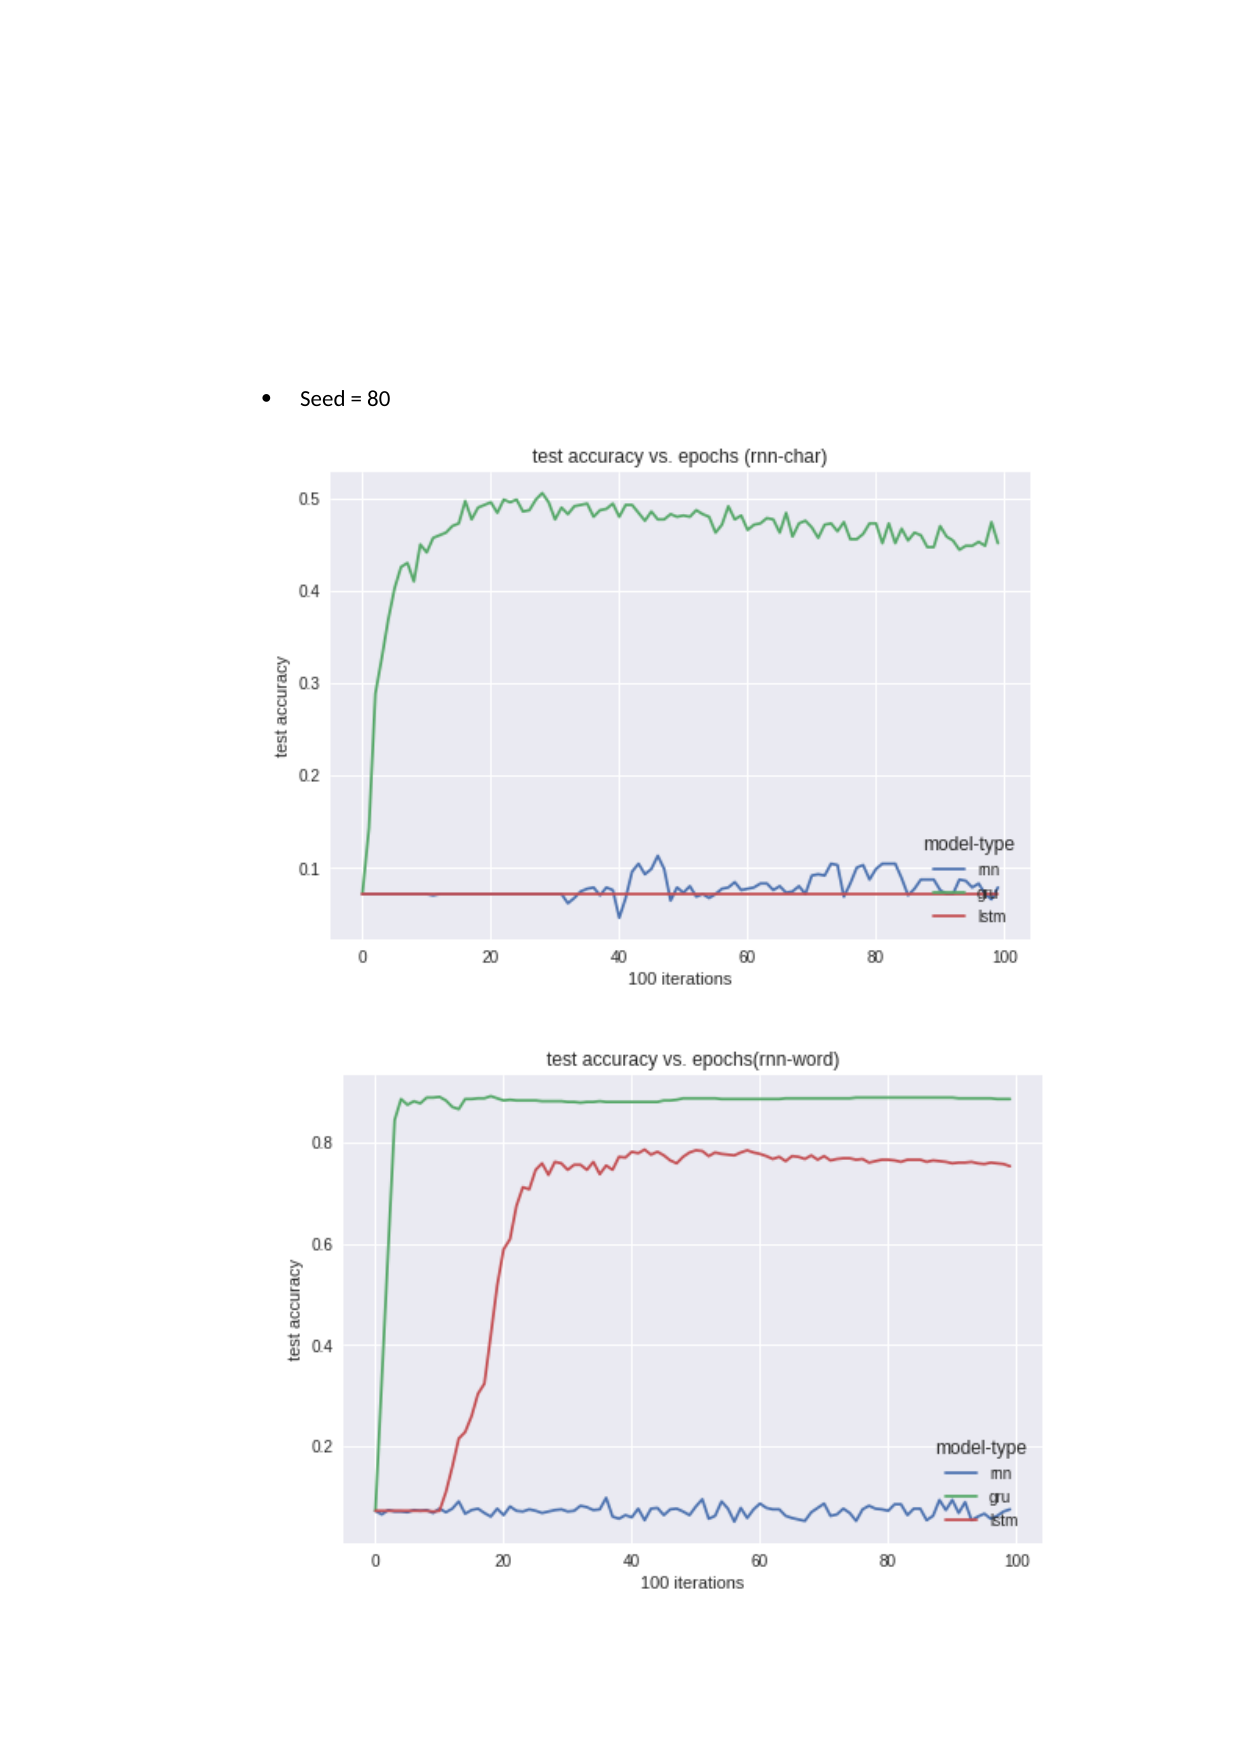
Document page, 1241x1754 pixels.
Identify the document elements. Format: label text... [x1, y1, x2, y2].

picture [278, 1041, 1049, 1601]
list Seed = 80 [262, 384, 1090, 412]
picture [265, 438, 1037, 998]
